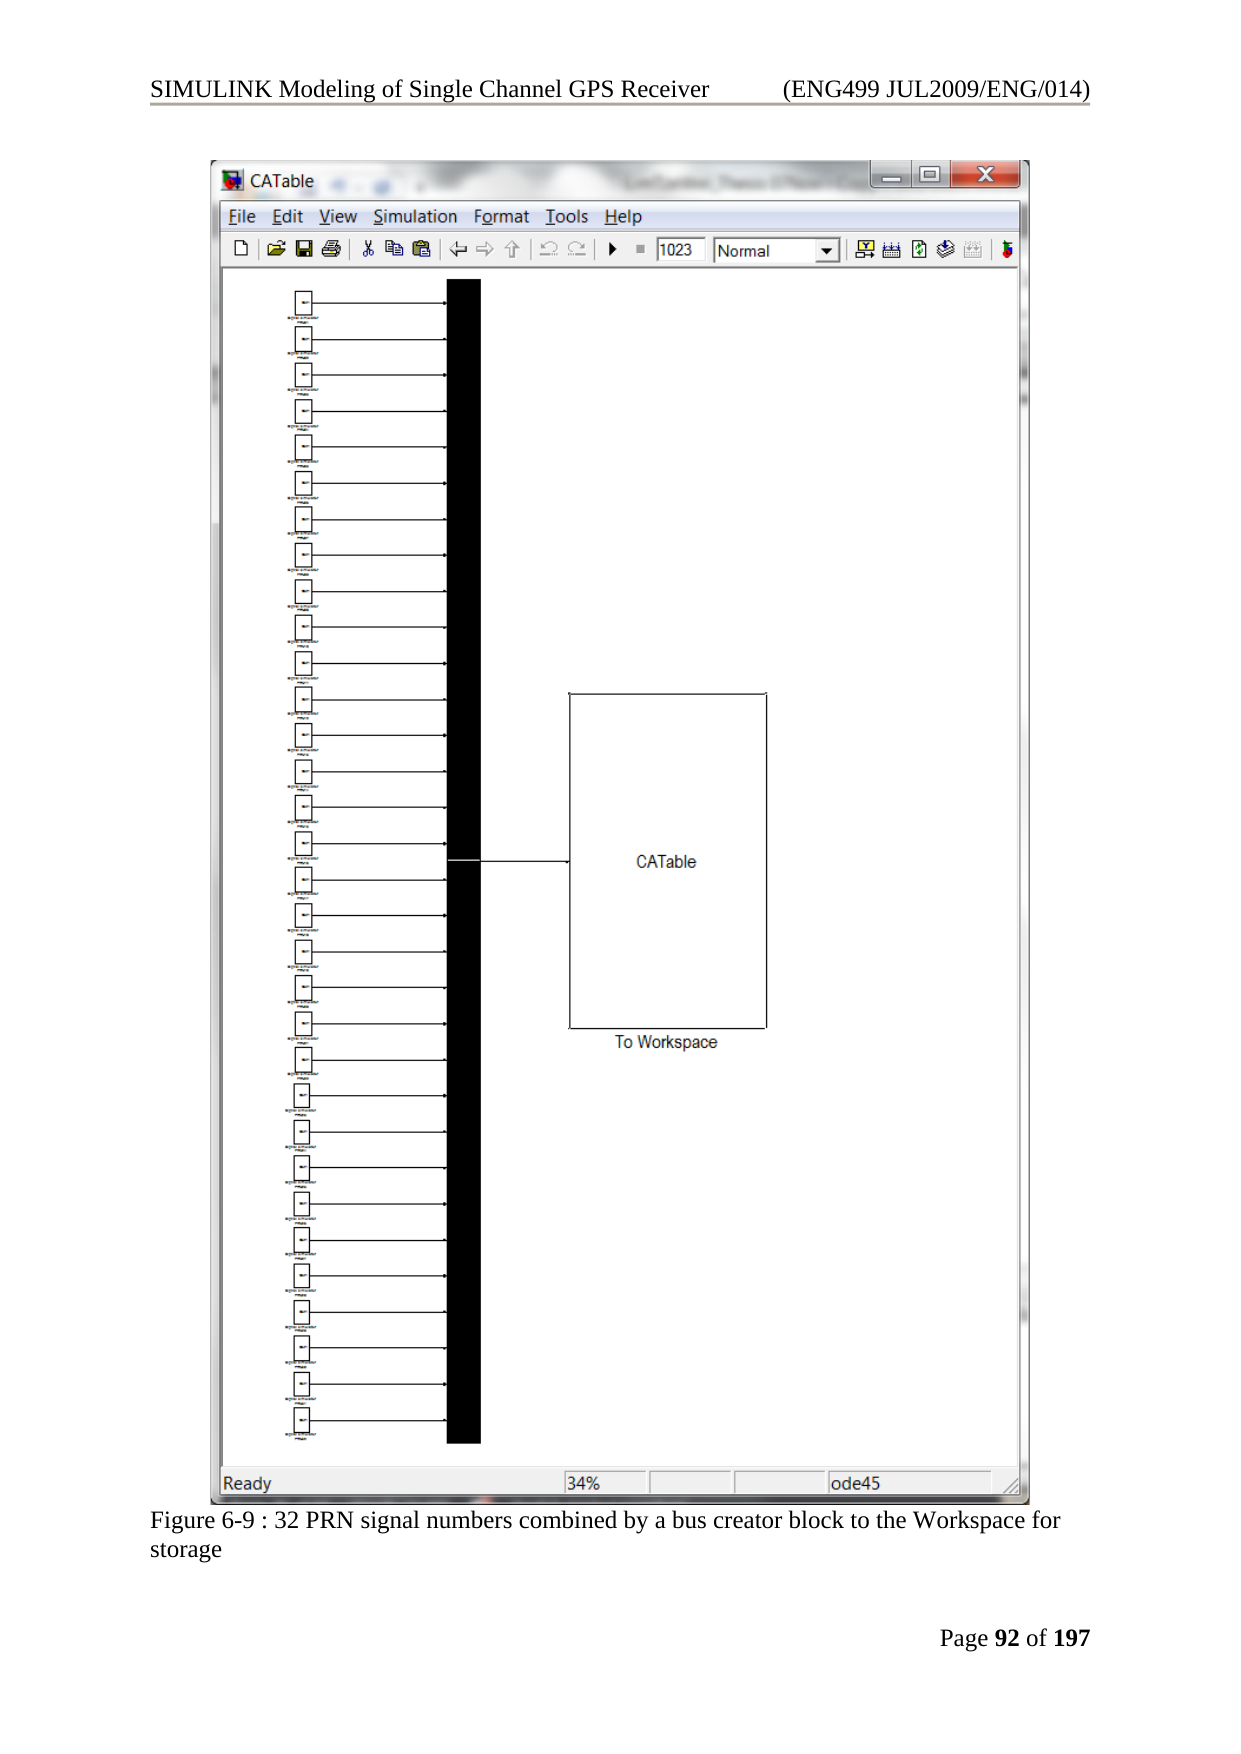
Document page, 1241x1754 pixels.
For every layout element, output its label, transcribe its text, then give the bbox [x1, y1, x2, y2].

picture [210, 160, 1030, 1505]
text Figure 6-9 : 32 PRN signal numbers combined by a bus creator block to the Workspace for storage [150, 1505, 1090, 1562]
